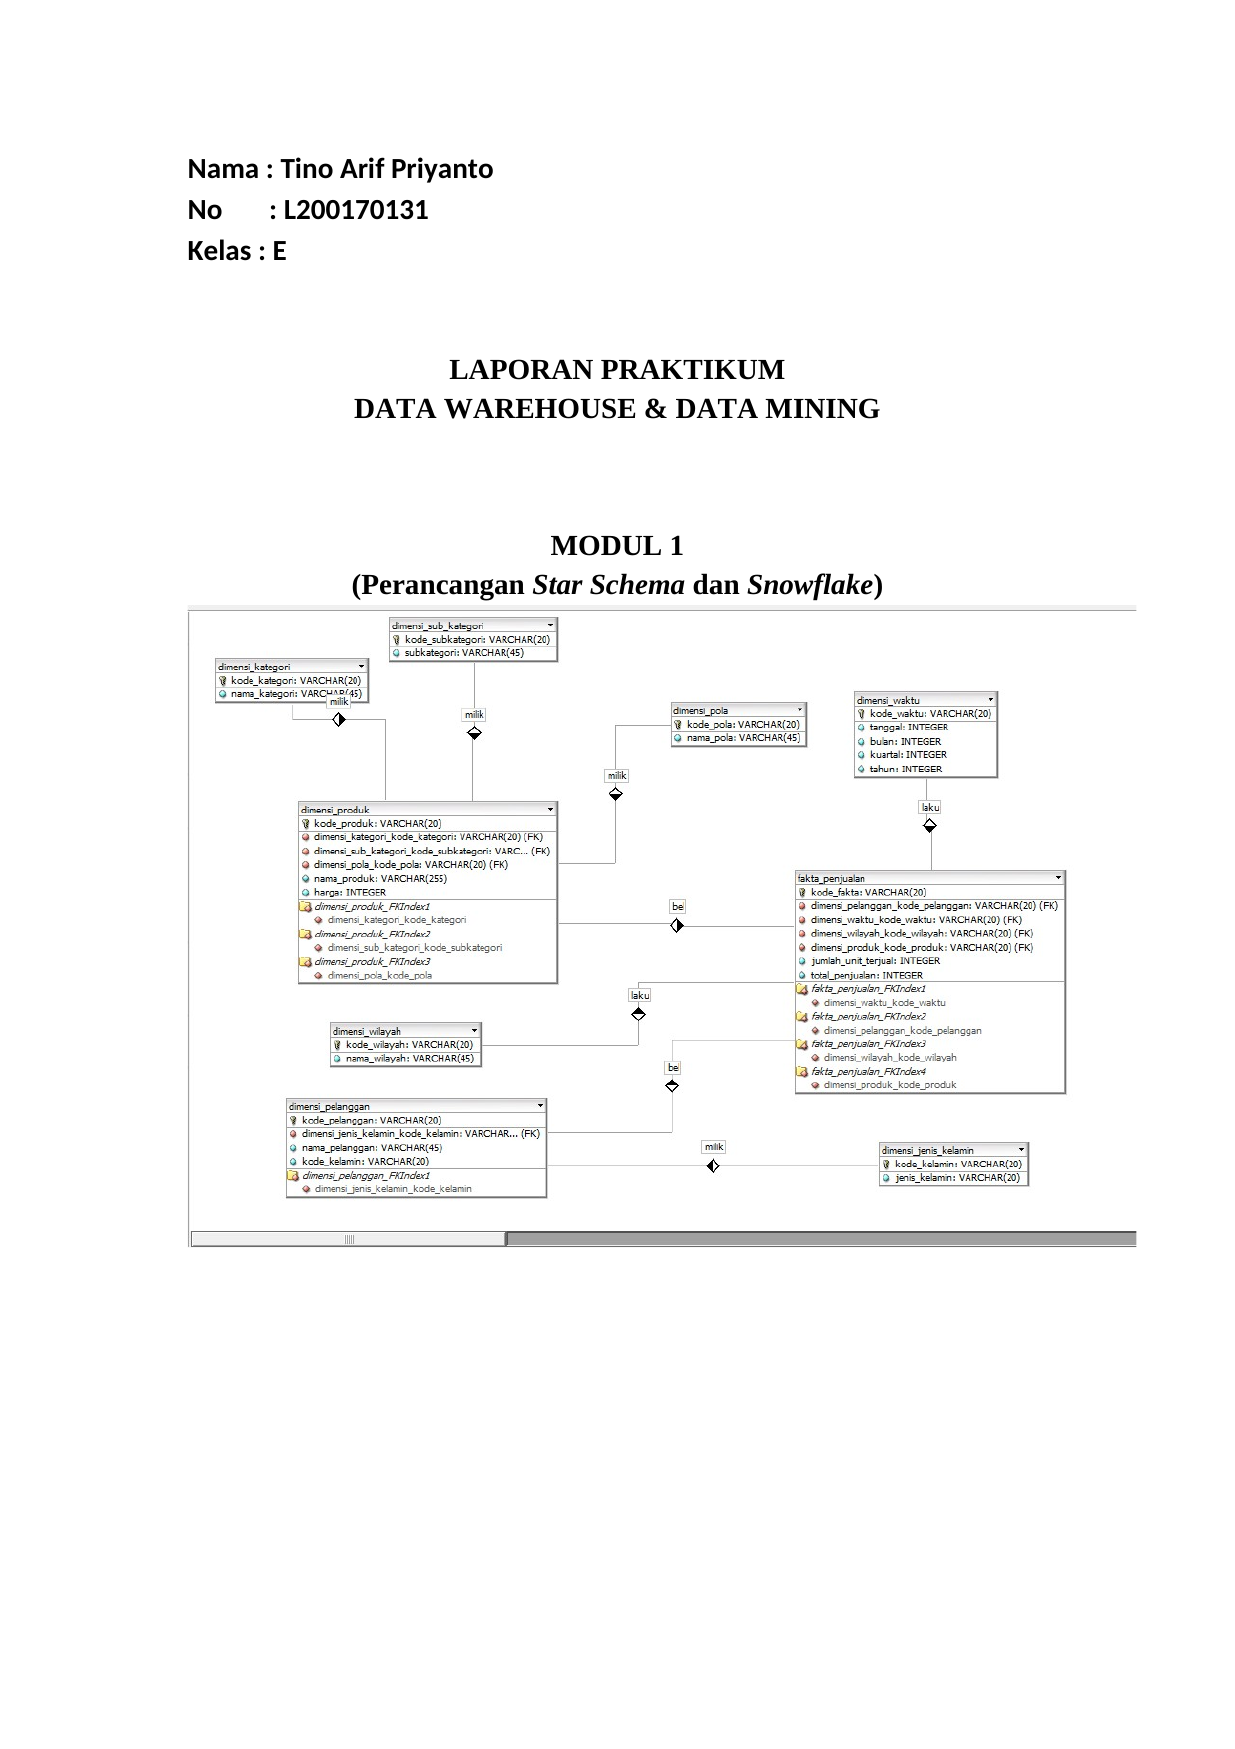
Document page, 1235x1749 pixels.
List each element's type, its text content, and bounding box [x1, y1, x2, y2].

picture [187, 605, 1137, 1248]
text No : L200170131 [187, 191, 1047, 227]
text LAPORAN PRAKTIKUM [187, 352, 1047, 386]
text MODUL 1 [187, 528, 1047, 562]
text Kelas : E [187, 232, 1047, 267]
text (Perancangan Star Schema dan Snowflake) [187, 567, 1047, 601]
text Nama : Tino Arif Priyanto [187, 150, 1047, 186]
text DATA WAREHOUSE & DATA MINING [187, 391, 1047, 424]
